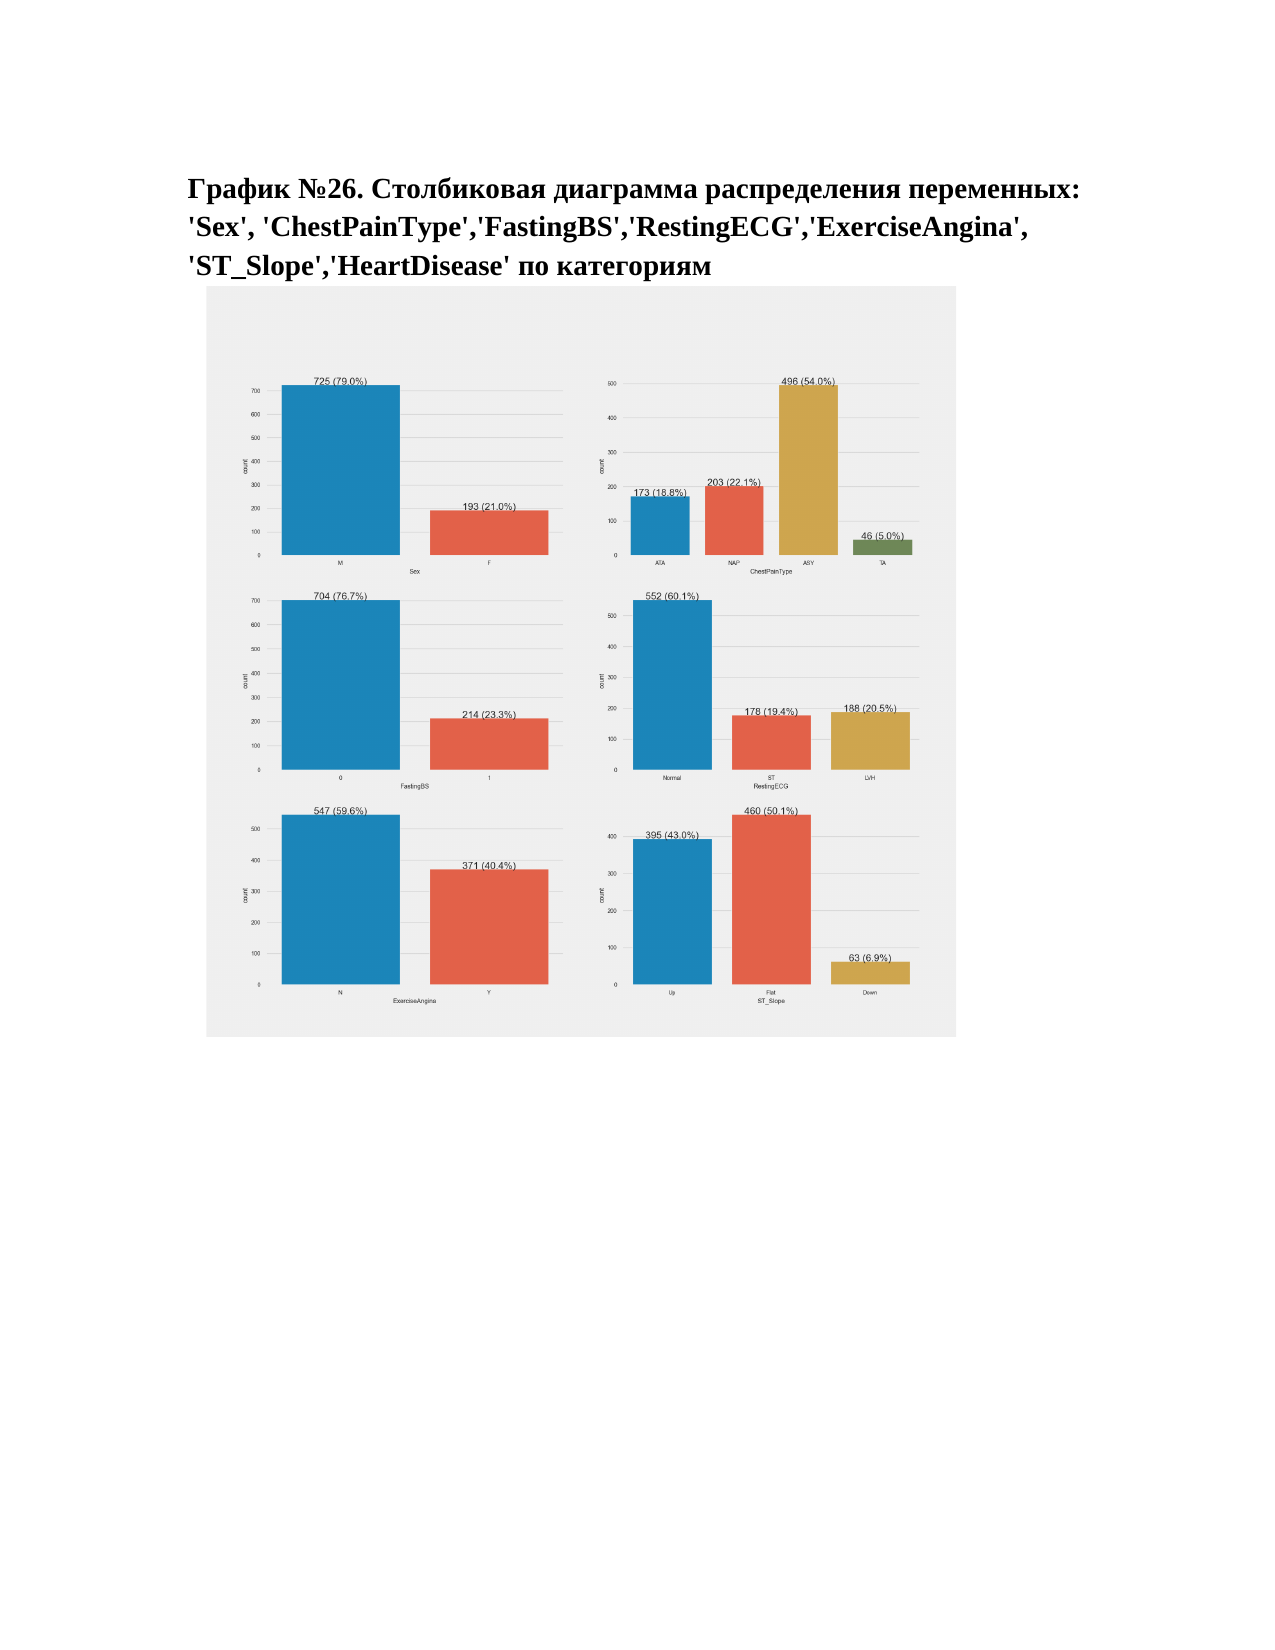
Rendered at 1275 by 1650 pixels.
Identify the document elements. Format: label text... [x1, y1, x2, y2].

subtitle График №26. Столбиковая диаграмма распределения переменных: 'Sex', 'ChestPainType','FastingBS','RestingECG','ExerciseAngina', 'ST_Slope','HeartDisease' по категориям [187, 171, 1087, 281]
picture [206, 286, 957, 1037]
